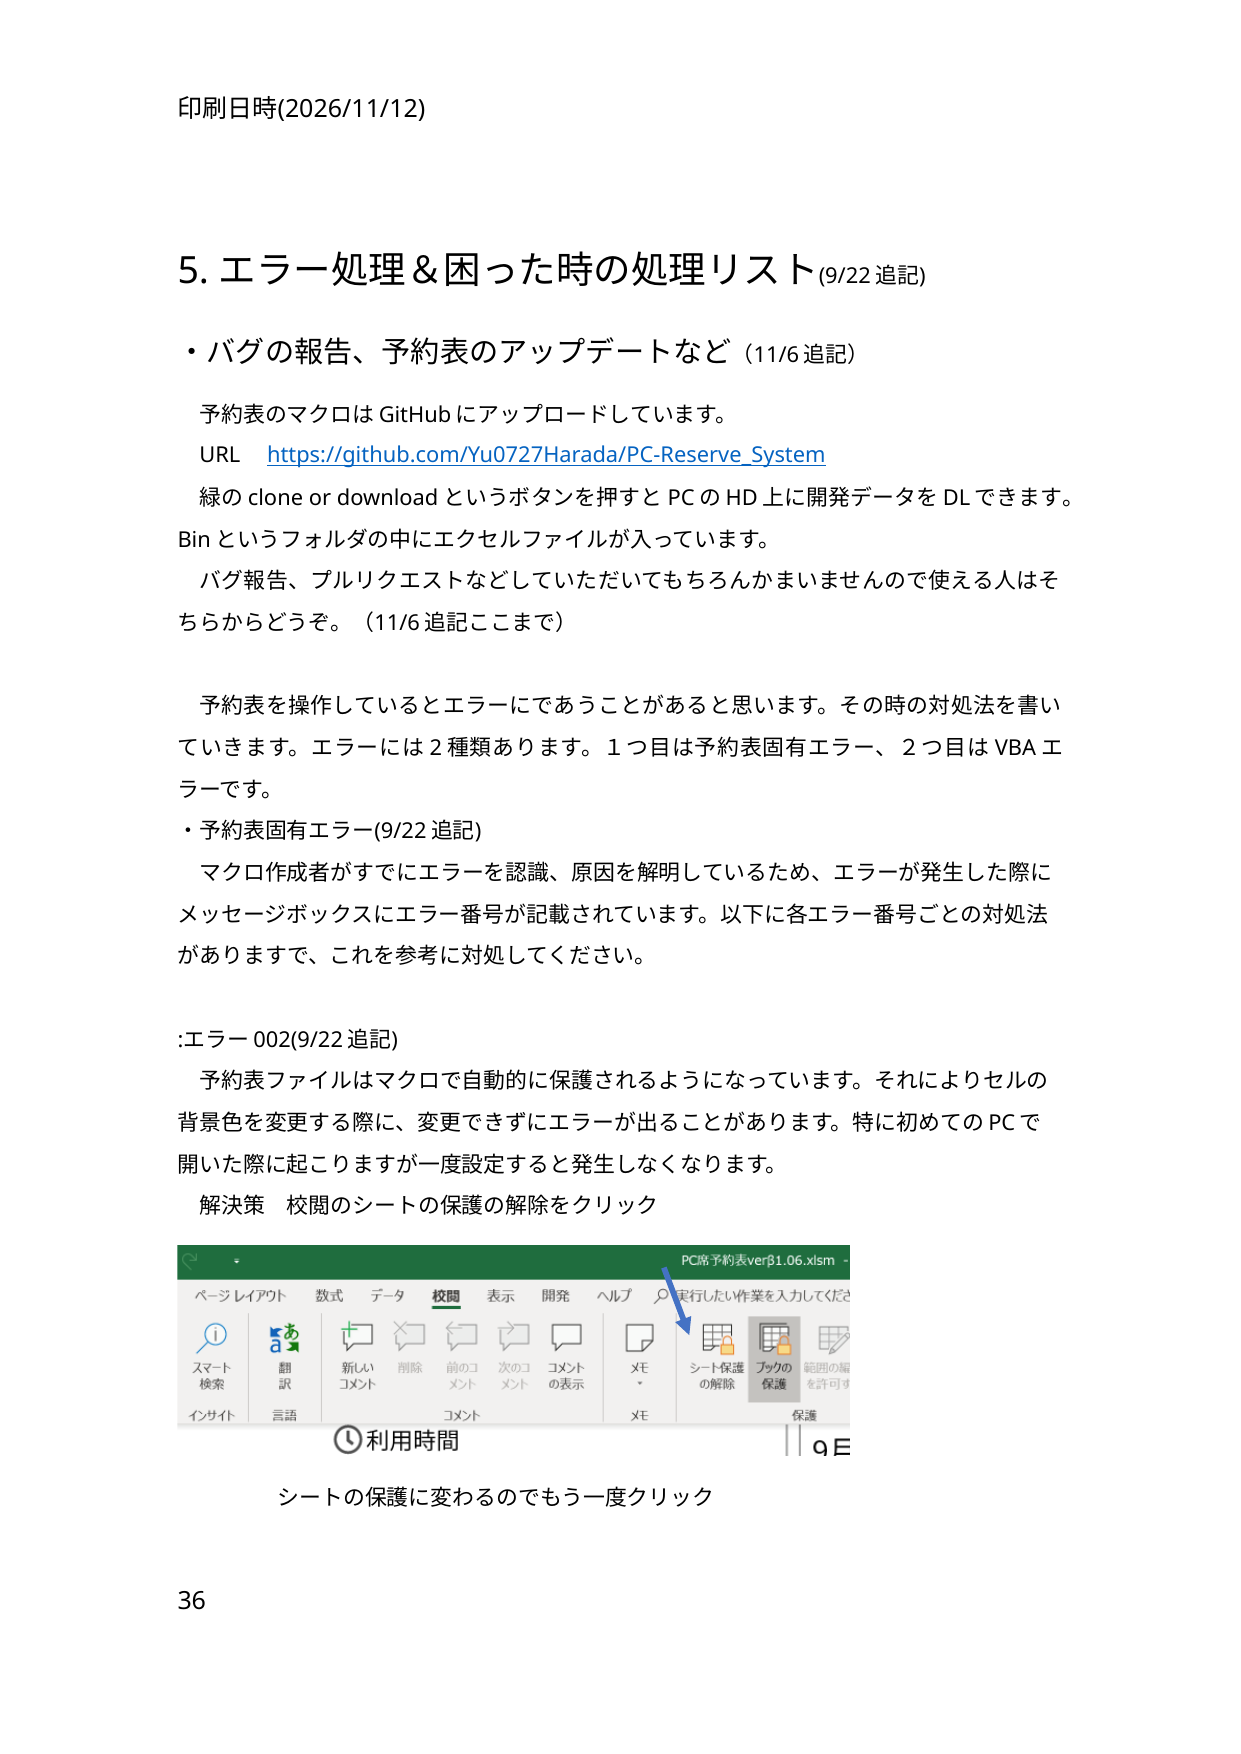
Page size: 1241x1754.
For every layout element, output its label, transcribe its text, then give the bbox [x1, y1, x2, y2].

text 緑のclone or downloadというボタンを押すとPCのHD上に開発データをDLできます。Binというフォルダの中にエクセルファイルが入っています。 [177, 475, 1063, 558]
text ・バグの報告、予約表のアップデートなど（11/6追記） [177, 308, 1063, 392]
text 5. エラー処理＆困った時の処理リスト(9/22追記) [177, 225, 1063, 308]
text 予約表ファイルはマクロで自動的に保護されるようになっています。それによりセルの背景色を変更する際に、変更できずにエラーが出ることがあります。特に初めてのPCで開いた際に起こりますが一度設定すると発生しなくなります。 [177, 1058, 1063, 1183]
text 予約表を操作しているとエラーにであうことがあると思います。その時の対処法を書いていきます。エラーには2種類あります。１つ目は予約表固有エラー、２つ目はVBAエラーです。 [177, 683, 1063, 808]
text マクロ作成者がすでにエラーを認識、原因を解明しているため、エラーが発生した際にメッセージボックスにエラー番号が記載されています。以下に各エラー番号ごとの対処法がありますで、これを参考に対処してください。 [177, 850, 1063, 975]
text ・予約表固有エラー(9/22追記) [177, 808, 1063, 850]
text 解決策 校閲のシートの保護の解除をクリック [177, 1183, 1063, 1225]
picture [177, 1245, 850, 1456]
text URL https://github.com/Yu0727Harada/PC-Reserve_System [177, 433, 1063, 475]
text シートの保護に変わるのでもう一度クリック [177, 1475, 1063, 1517]
text バグ報告、プルリクエストなどしていただいてもちろんかまいませんので使える人はそちらからどうぞ。（11/6追記ここまで） [177, 558, 1063, 642]
text :エラー002(9/22追記) [177, 1017, 1063, 1058]
text 予約表のマクロはGitHubにアップロードしています。 [177, 392, 1063, 433]
